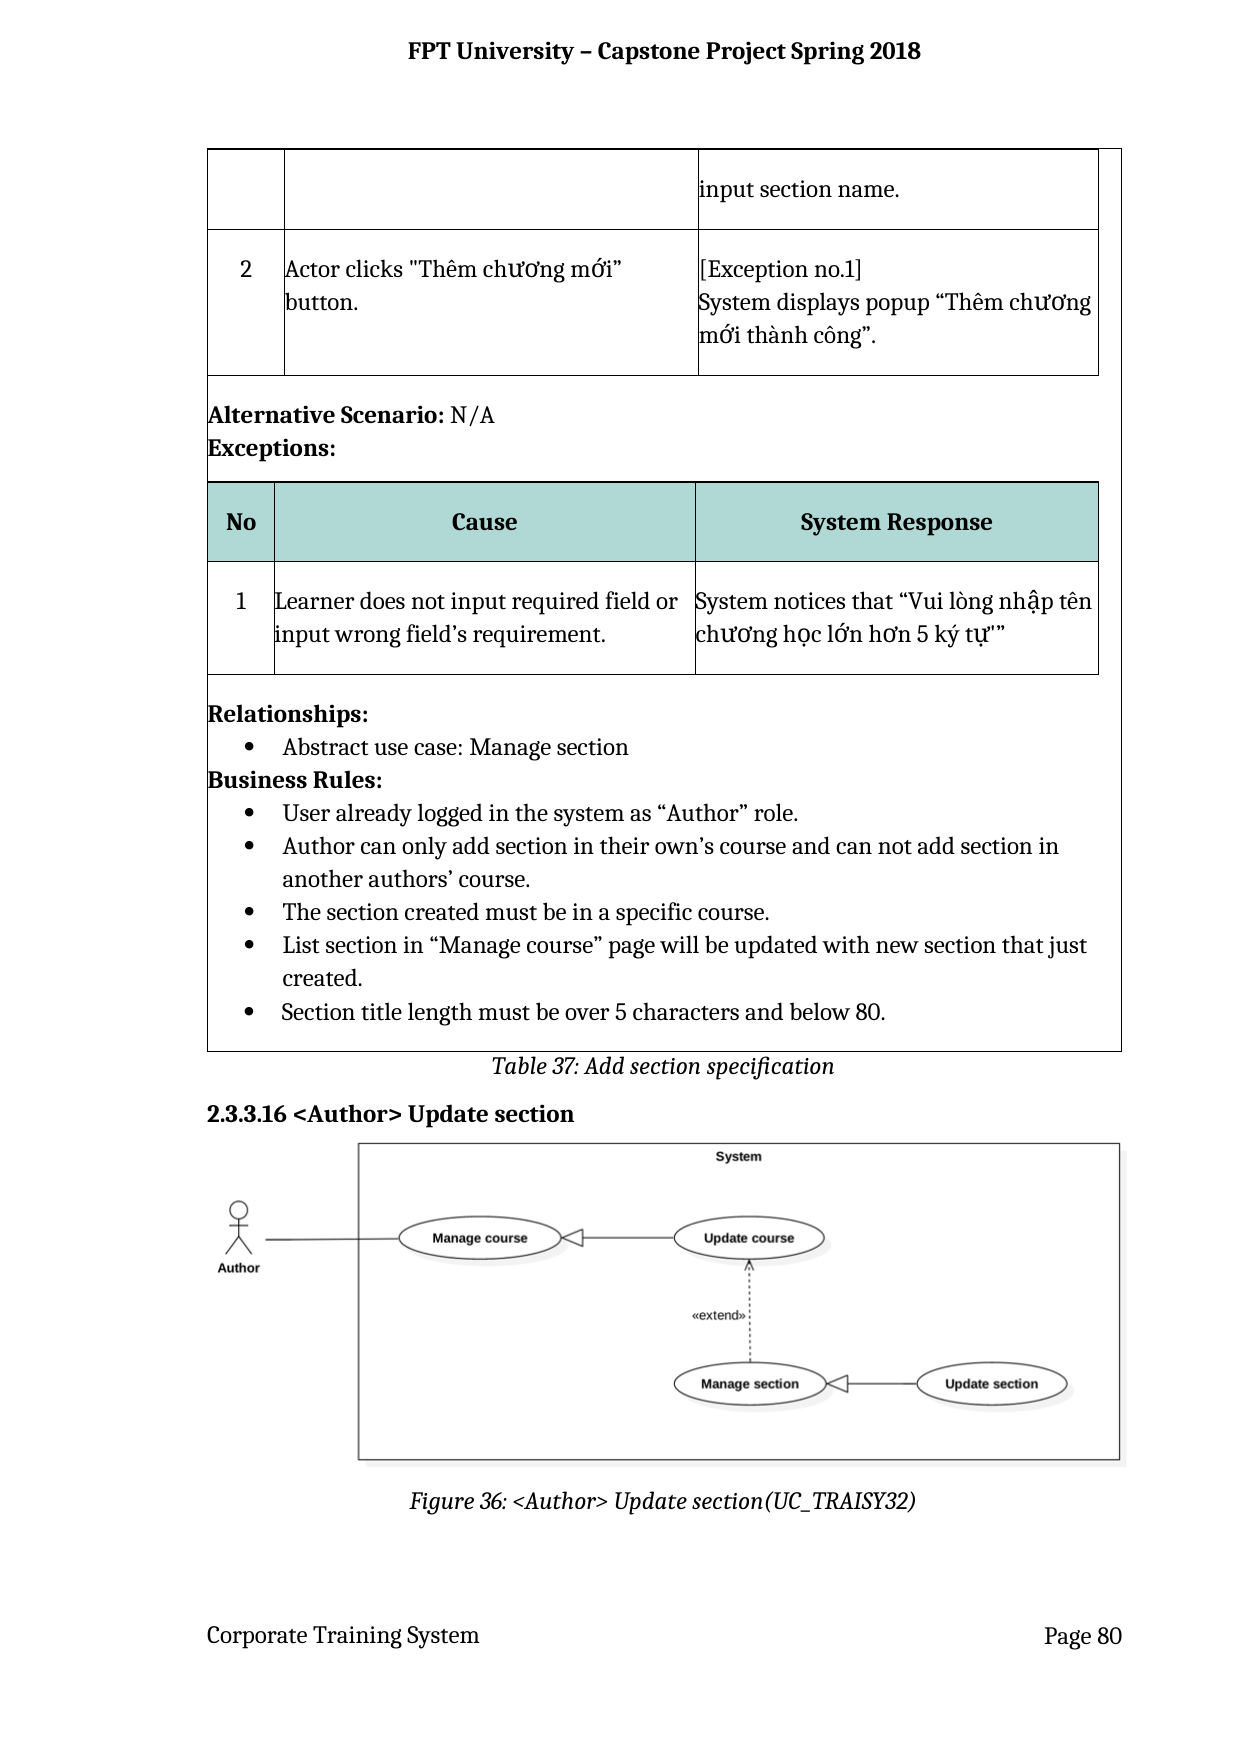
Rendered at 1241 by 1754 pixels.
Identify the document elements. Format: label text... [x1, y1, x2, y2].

list Table 37: Add section specification [207, 1052, 1122, 1081]
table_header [208, 149, 1121, 1051]
text Figure 36: <Author> Update section(UC_TRAISY32) [207, 1487, 1122, 1516]
picture [206, 1128, 1135, 1473]
text 2.3.3.16 <Author> Update section [207, 1100, 1122, 1128]
